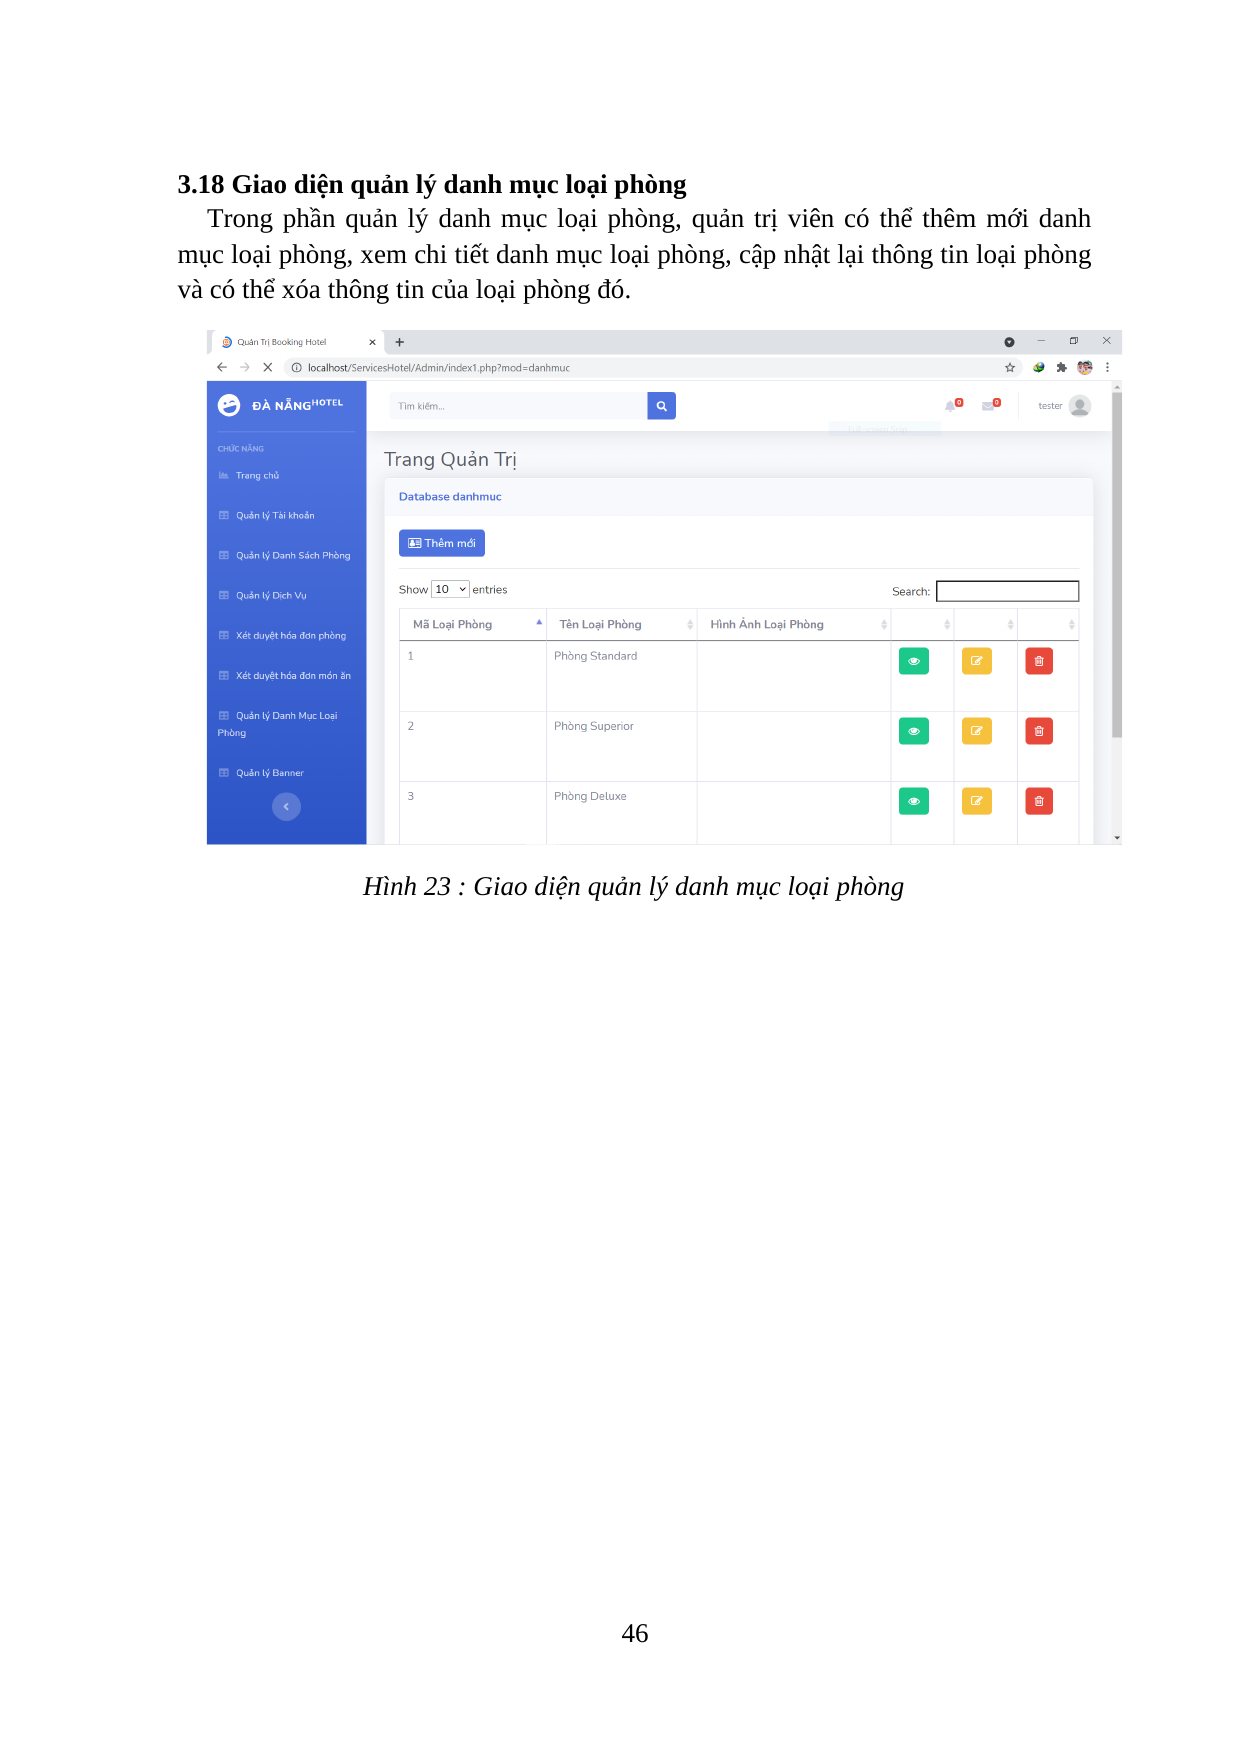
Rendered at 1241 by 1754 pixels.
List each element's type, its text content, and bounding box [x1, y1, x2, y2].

text Trong phần quản lý danh mục loại phòng, quản trị viên có thể thêm mới danh mục loại phòng, xem chi tiết danh mục loại phòng, cập nhật lại thông tin loại phòng và có thể xóa thông tin của loại phòng đó. [177, 202, 1092, 305]
text Hình 23 : Giao diện quản lý danh mục loại phòng [177, 870, 1092, 902]
subtitle 3.18 Giao diện quản lý danh mục loại phòng [177, 168, 1092, 200]
picture [206, 330, 1123, 845]
